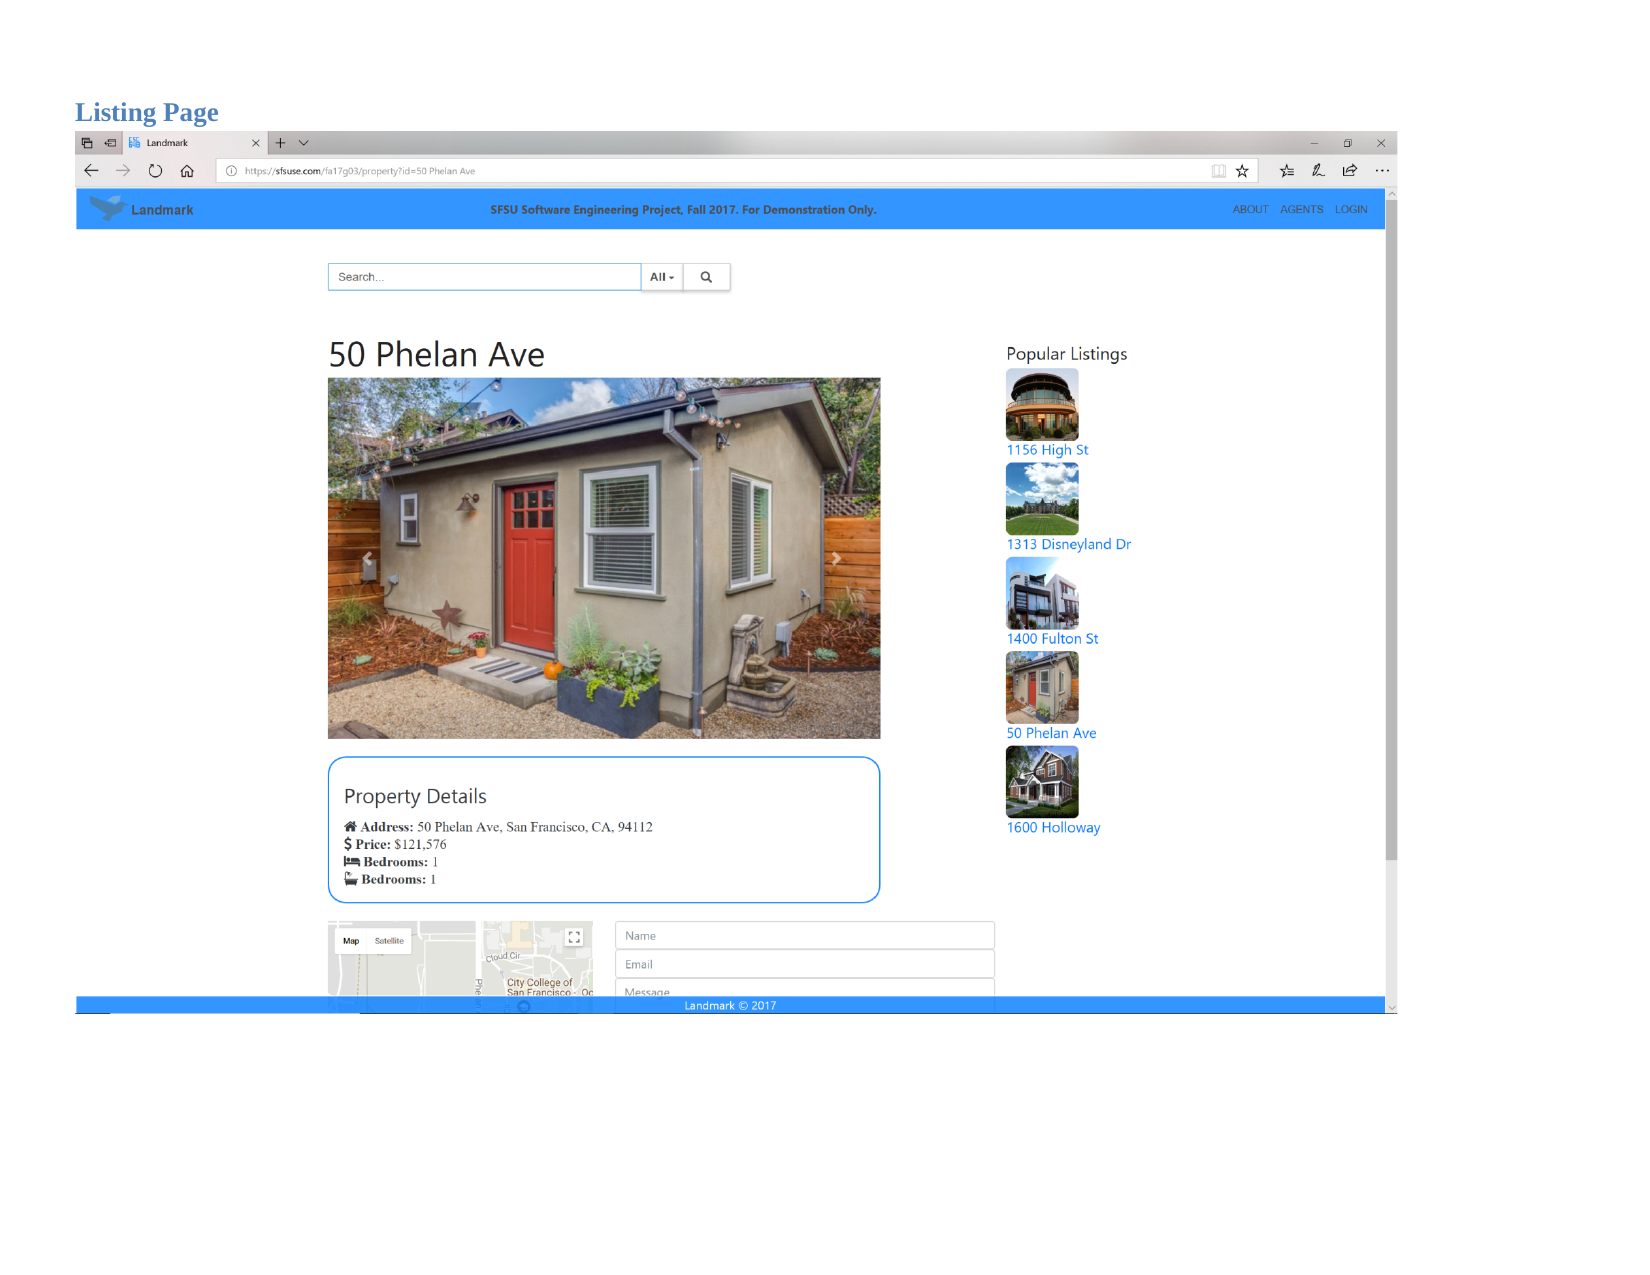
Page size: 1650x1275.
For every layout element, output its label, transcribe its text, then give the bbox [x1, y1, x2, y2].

subtitle Listing Page [75, 96, 1575, 127]
picture [75, 131, 1398, 1014]
